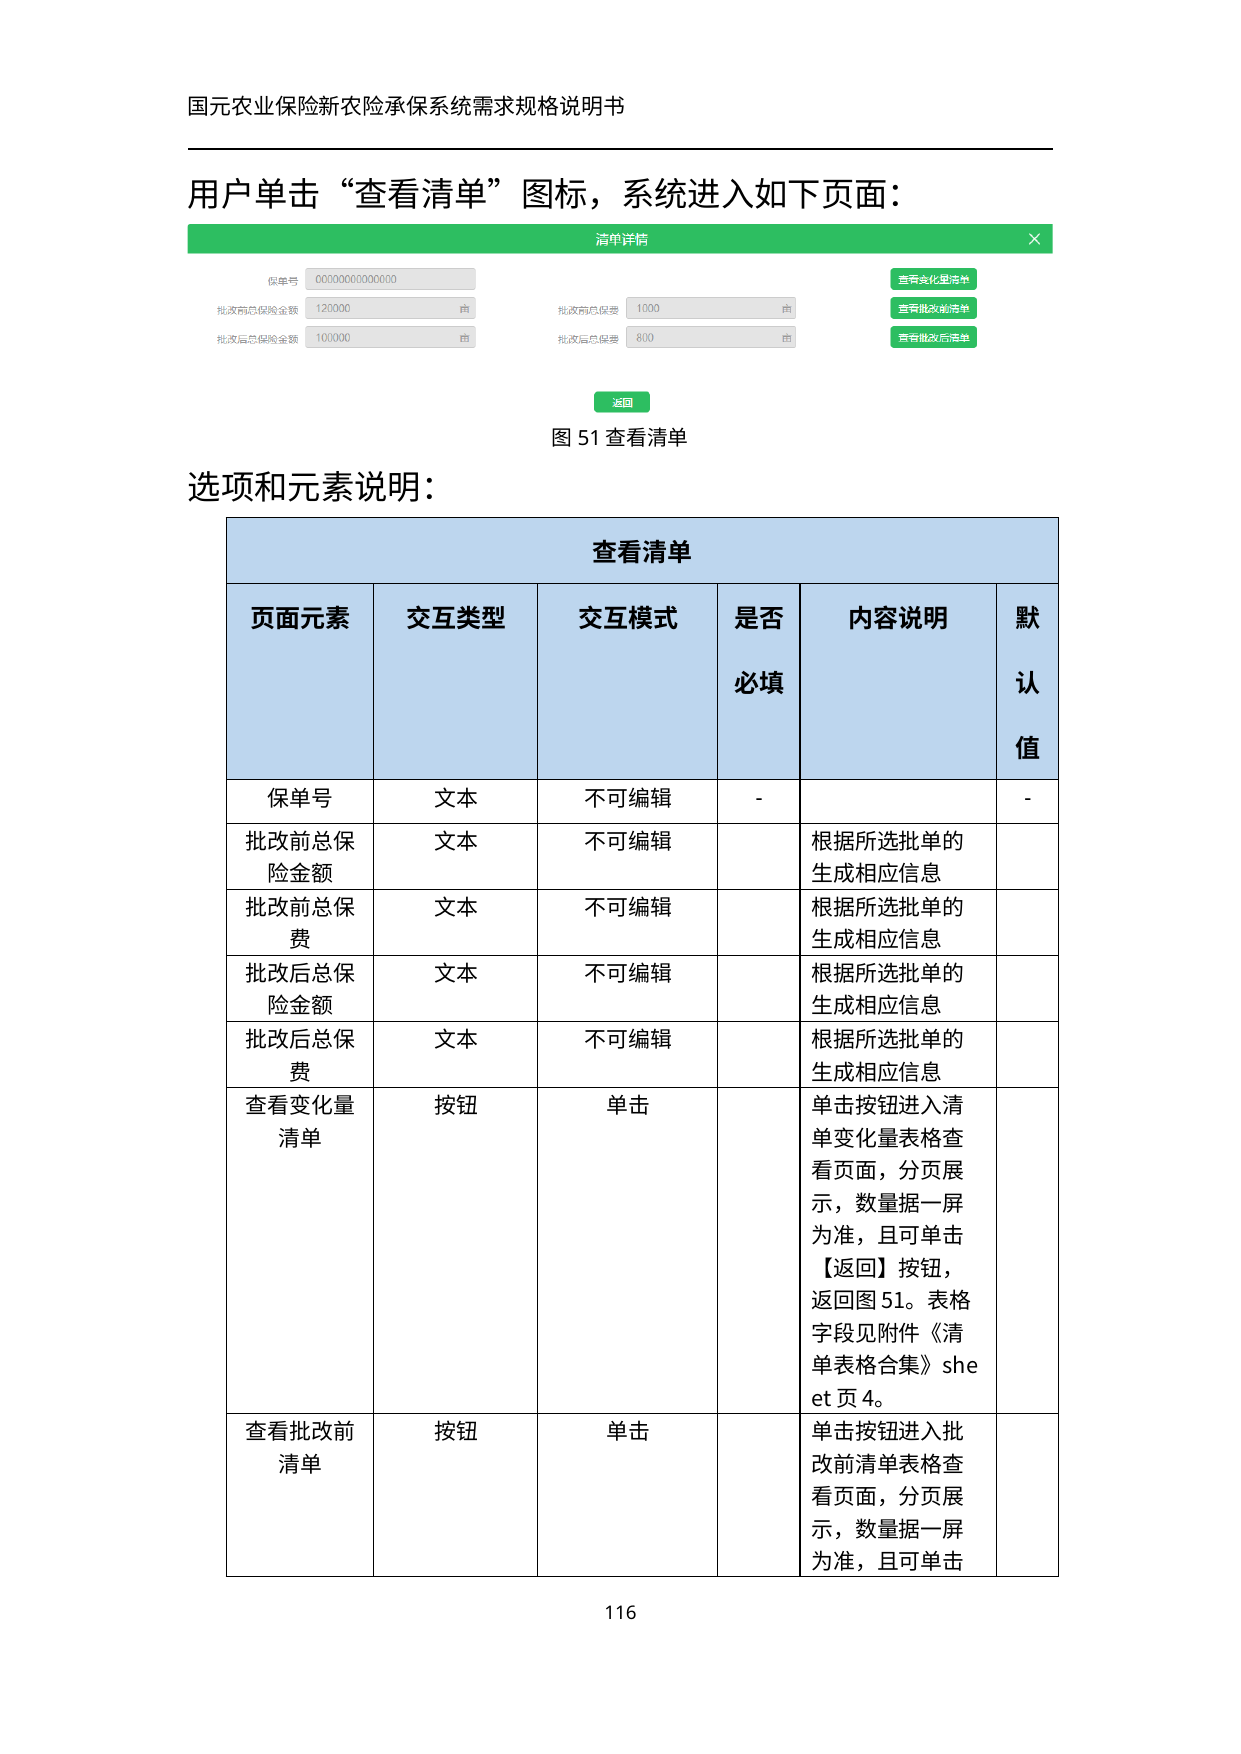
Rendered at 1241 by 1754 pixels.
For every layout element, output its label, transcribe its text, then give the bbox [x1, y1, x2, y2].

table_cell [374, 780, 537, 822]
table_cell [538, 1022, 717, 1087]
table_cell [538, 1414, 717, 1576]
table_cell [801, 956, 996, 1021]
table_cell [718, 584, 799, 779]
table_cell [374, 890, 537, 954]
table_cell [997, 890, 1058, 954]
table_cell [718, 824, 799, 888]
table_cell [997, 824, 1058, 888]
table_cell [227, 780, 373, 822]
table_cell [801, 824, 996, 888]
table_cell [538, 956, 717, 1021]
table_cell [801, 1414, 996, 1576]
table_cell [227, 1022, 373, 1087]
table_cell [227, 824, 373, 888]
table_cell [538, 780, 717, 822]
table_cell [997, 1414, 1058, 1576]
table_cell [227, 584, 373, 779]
text 选项和元素说明： [187, 452, 1053, 517]
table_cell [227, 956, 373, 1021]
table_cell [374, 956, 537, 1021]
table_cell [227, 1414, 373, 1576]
text 图 51查看清单 [187, 420, 1053, 452]
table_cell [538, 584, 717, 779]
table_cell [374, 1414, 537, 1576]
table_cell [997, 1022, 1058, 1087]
picture [187, 224, 1053, 413]
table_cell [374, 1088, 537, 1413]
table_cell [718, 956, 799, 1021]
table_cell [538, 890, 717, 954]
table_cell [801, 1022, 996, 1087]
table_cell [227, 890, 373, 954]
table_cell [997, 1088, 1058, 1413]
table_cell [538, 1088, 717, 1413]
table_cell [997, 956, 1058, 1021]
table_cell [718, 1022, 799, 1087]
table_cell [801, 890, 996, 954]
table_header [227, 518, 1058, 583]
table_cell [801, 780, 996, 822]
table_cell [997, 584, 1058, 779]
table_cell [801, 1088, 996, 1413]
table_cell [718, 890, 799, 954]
text 用户单击“查看清单”图标，系统进入如下页面： [187, 160, 1053, 224]
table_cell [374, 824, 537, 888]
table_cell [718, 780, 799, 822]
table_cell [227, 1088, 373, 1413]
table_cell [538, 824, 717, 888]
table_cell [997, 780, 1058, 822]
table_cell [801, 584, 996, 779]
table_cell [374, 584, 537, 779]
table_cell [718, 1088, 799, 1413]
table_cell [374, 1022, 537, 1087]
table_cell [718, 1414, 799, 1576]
